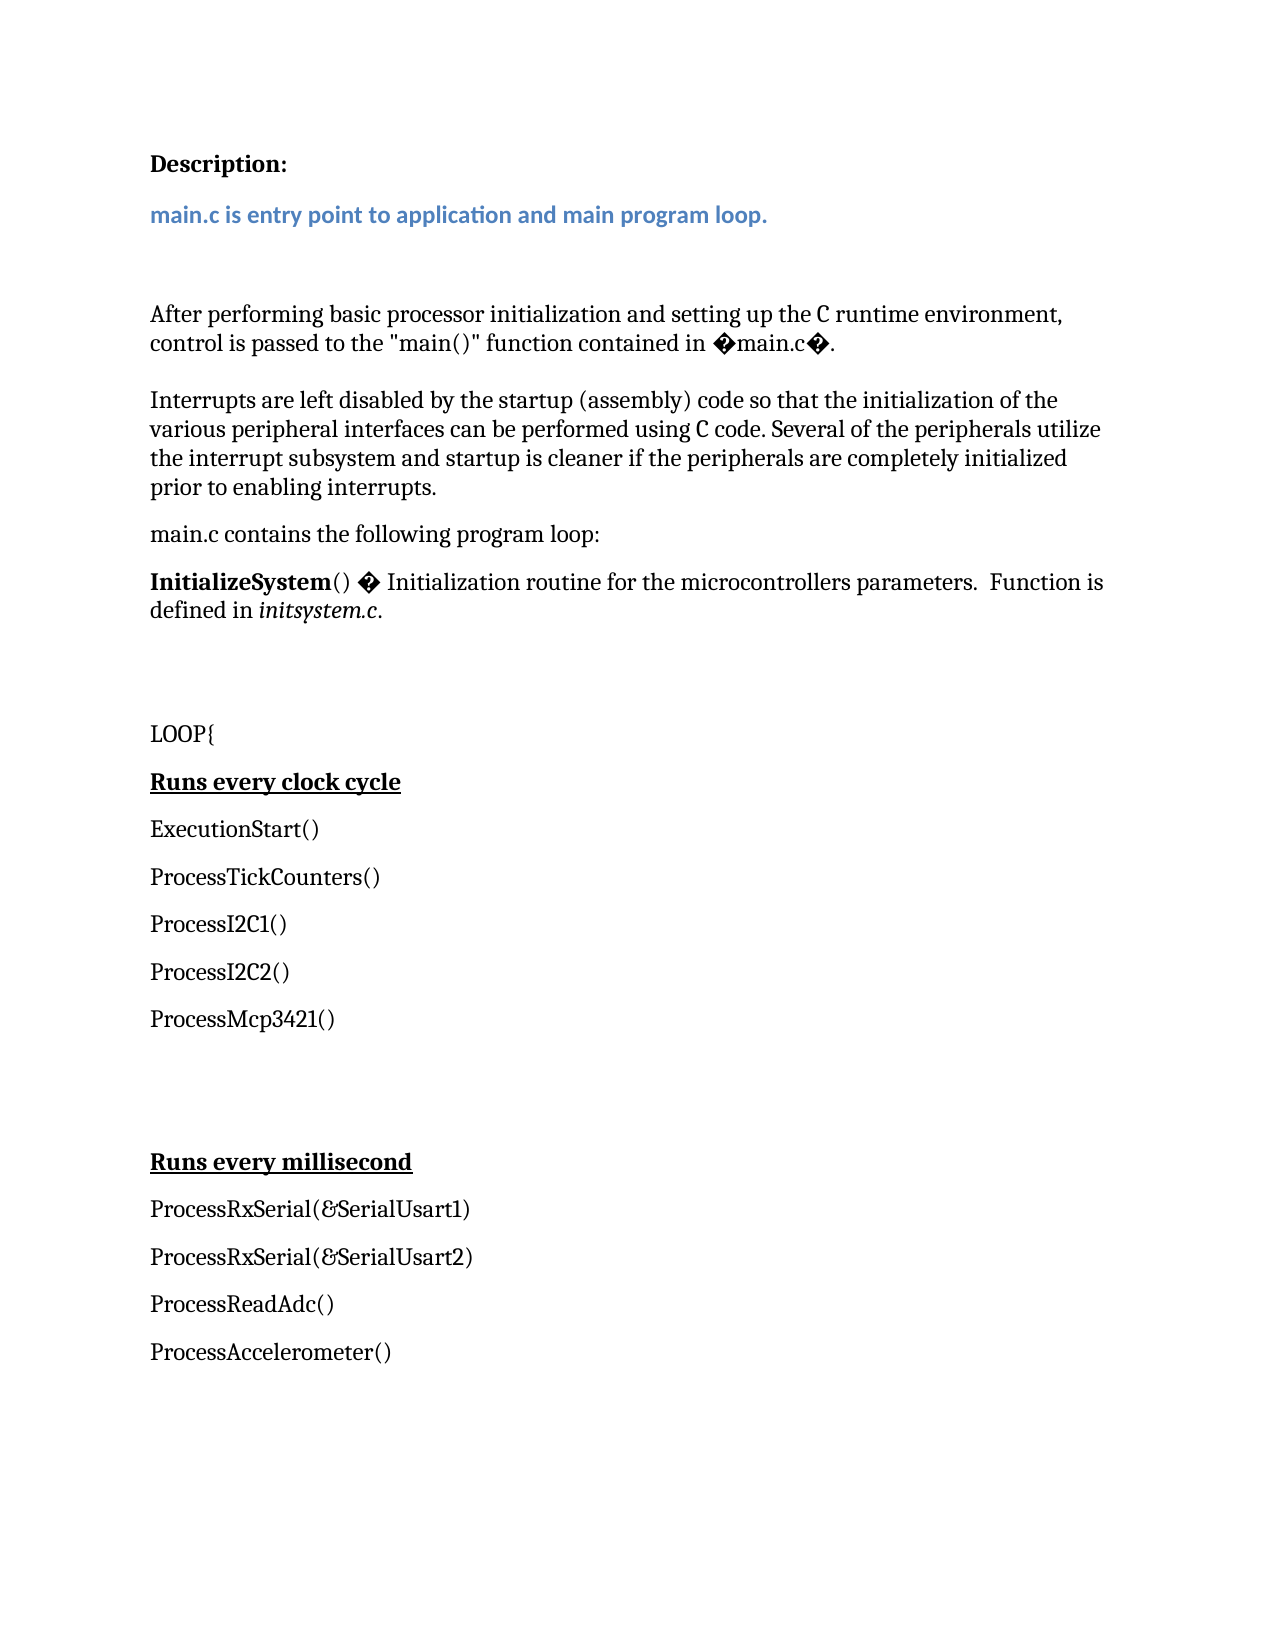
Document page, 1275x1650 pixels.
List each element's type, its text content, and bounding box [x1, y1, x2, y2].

text ProcessRxSerial(&SerialUsart1) [150, 1195, 1125, 1224]
text ProcessRxSerial(&SerialUsart2) [150, 1243, 1125, 1271]
text ProcessMcp3421() [150, 1005, 1125, 1034]
text After performing basic processor initialization and setting up the C runtime environment, control is passed to the "main()" function contained in �main.c�. Interrupts are left disabled by the startup (assembly) code so that the initialization of the various peripheral interfaces can be performed using C code. Several of the peripherals utilize the interrupt subsystem and startup is cleaner if the peripherals are completely initialized prior to enabling interrupts. [150, 300, 1125, 501]
text main.c contains the following program loop: [150, 520, 1125, 549]
text Description: [150, 150, 1125, 179]
text InitializeSystem() � Initialization routine for the microcontrollers parameters. Function is defined in initsystem.c. [150, 568, 1125, 625]
text ProcessReadAdc() [150, 1290, 1125, 1319]
text ProcessAccelerometer() [150, 1338, 1125, 1366]
text ProcessI2C2() [150, 958, 1125, 986]
subtitle main.c is entry point to application and main program loop. [150, 199, 1125, 230]
text Runs every millisecond [150, 1148, 1125, 1176]
text LOOP{ [150, 720, 1125, 749]
text ExecutionStart() [150, 815, 1125, 844]
text ProcessTickCounters() [150, 863, 1125, 891]
text Runs every clock cycle [150, 768, 1125, 796]
text ProcessI2C1() [150, 910, 1125, 939]
